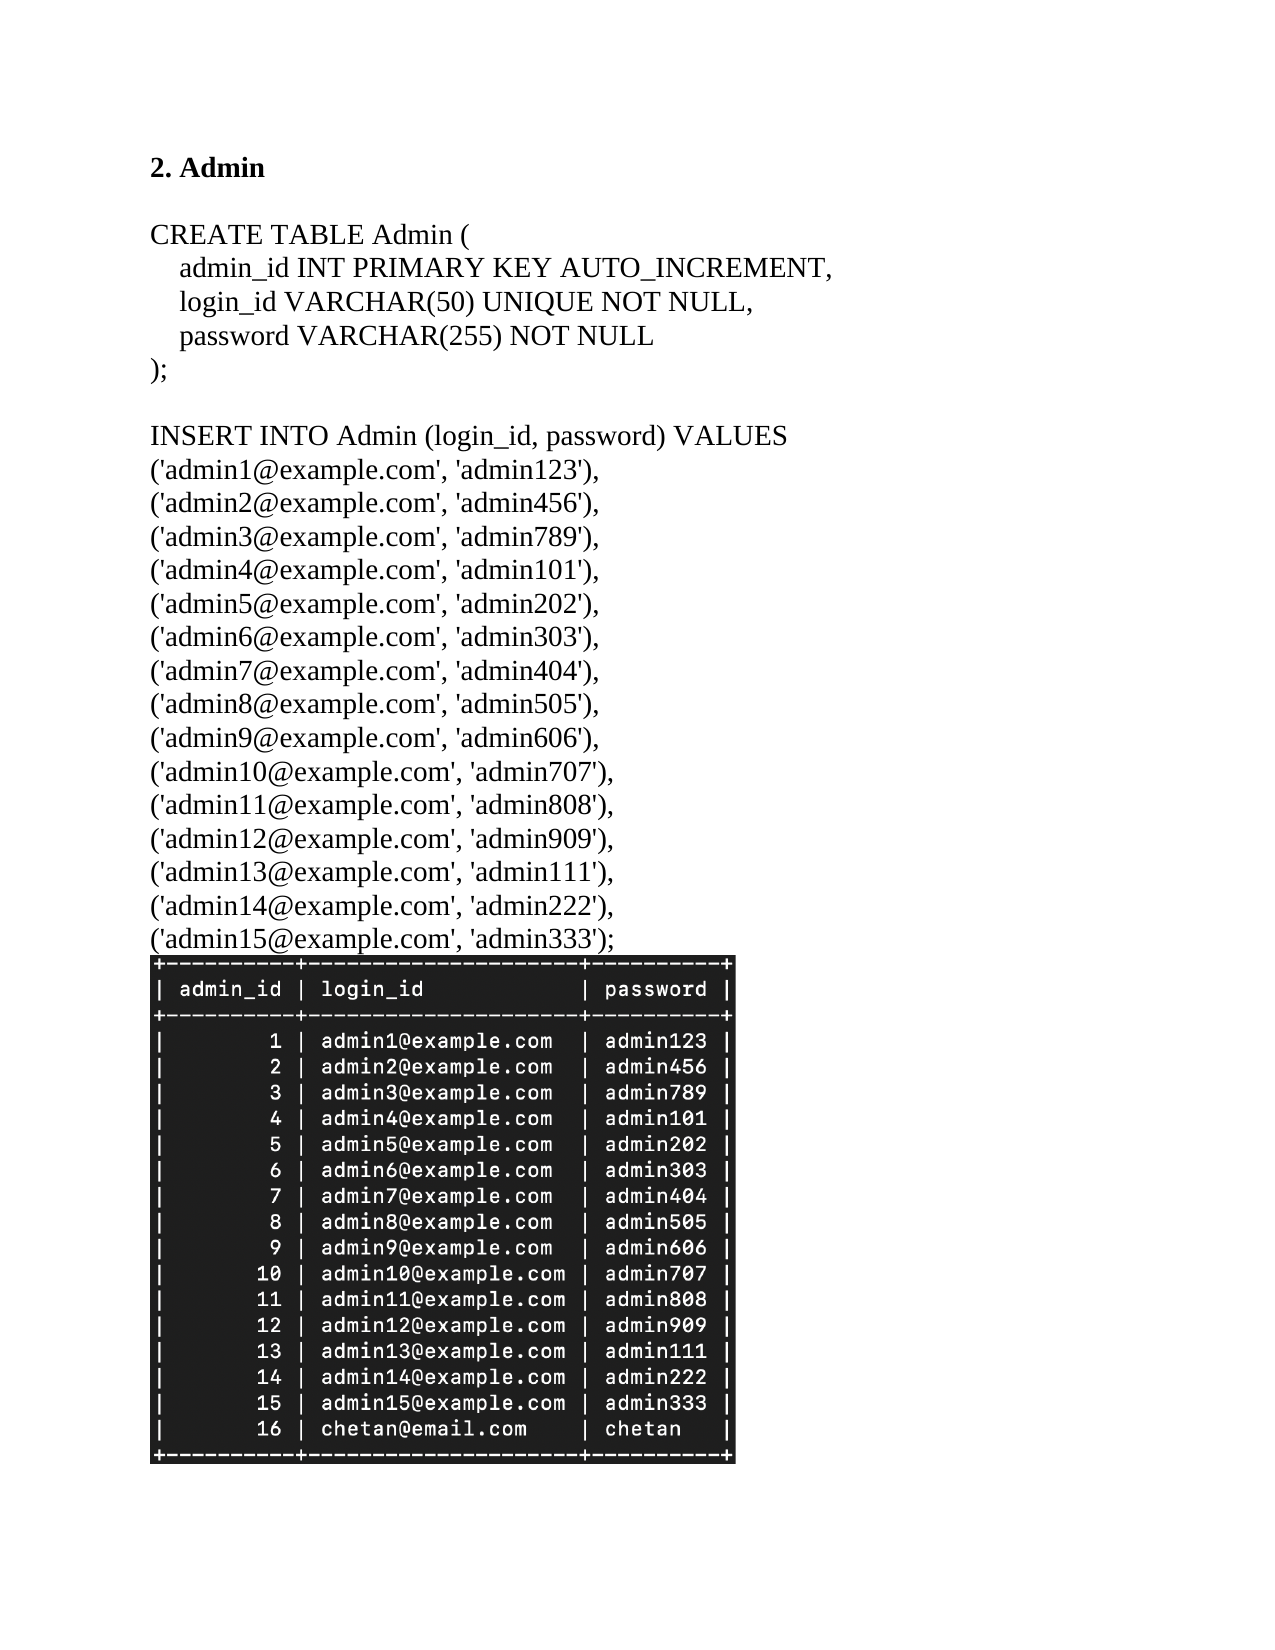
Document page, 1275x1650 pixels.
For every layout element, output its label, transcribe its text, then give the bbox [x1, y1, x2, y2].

text ('admin7@example.com', 'admin404'), [150, 653, 1125, 687]
text login_id VARCHAR(50) UNIQUE NOT NULL, [150, 284, 1125, 318]
text admin_id INT PRIMARY KEY AUTO_INCREMENT, [150, 251, 1125, 284]
text ); INSERT INTO Admin (login_id, password) VALUES [150, 351, 1125, 452]
text ('admin11@example.com', 'admin808'), [150, 787, 1125, 821]
text CREATE TABLE Admin ( [150, 183, 1125, 251]
text ('admin15@example.com', 'admin333'); [150, 921, 1125, 955]
text ('admin6@example.com', 'admin303'), [150, 619, 1125, 653]
text ('admin10@example.com', 'admin707'), [150, 754, 1125, 787]
text ('admin1@example.com', 'admin123'), [150, 452, 1125, 485]
text 2. Admin [150, 150, 1125, 183]
text ('admin2@example.com', 'admin456'), [150, 485, 1125, 519]
picture [150, 955, 736, 1464]
text ('admin4@example.com', 'admin101'), [150, 552, 1125, 586]
text ('admin12@example.com', 'admin909'), [150, 821, 1125, 854]
text ('admin13@example.com', 'admin111'), [150, 854, 1125, 888]
text password VARCHAR(255) NOT NULL [150, 318, 1125, 351]
text ('admin14@example.com', 'admin222'), [150, 888, 1125, 921]
text ('admin5@example.com', 'admin202'), [150, 586, 1125, 619]
text ('admin8@example.com', 'admin505'), [150, 687, 1125, 720]
text ('admin9@example.com', 'admin606'), [150, 720, 1125, 754]
text ('admin3@example.com', 'admin789'), [150, 519, 1125, 552]
